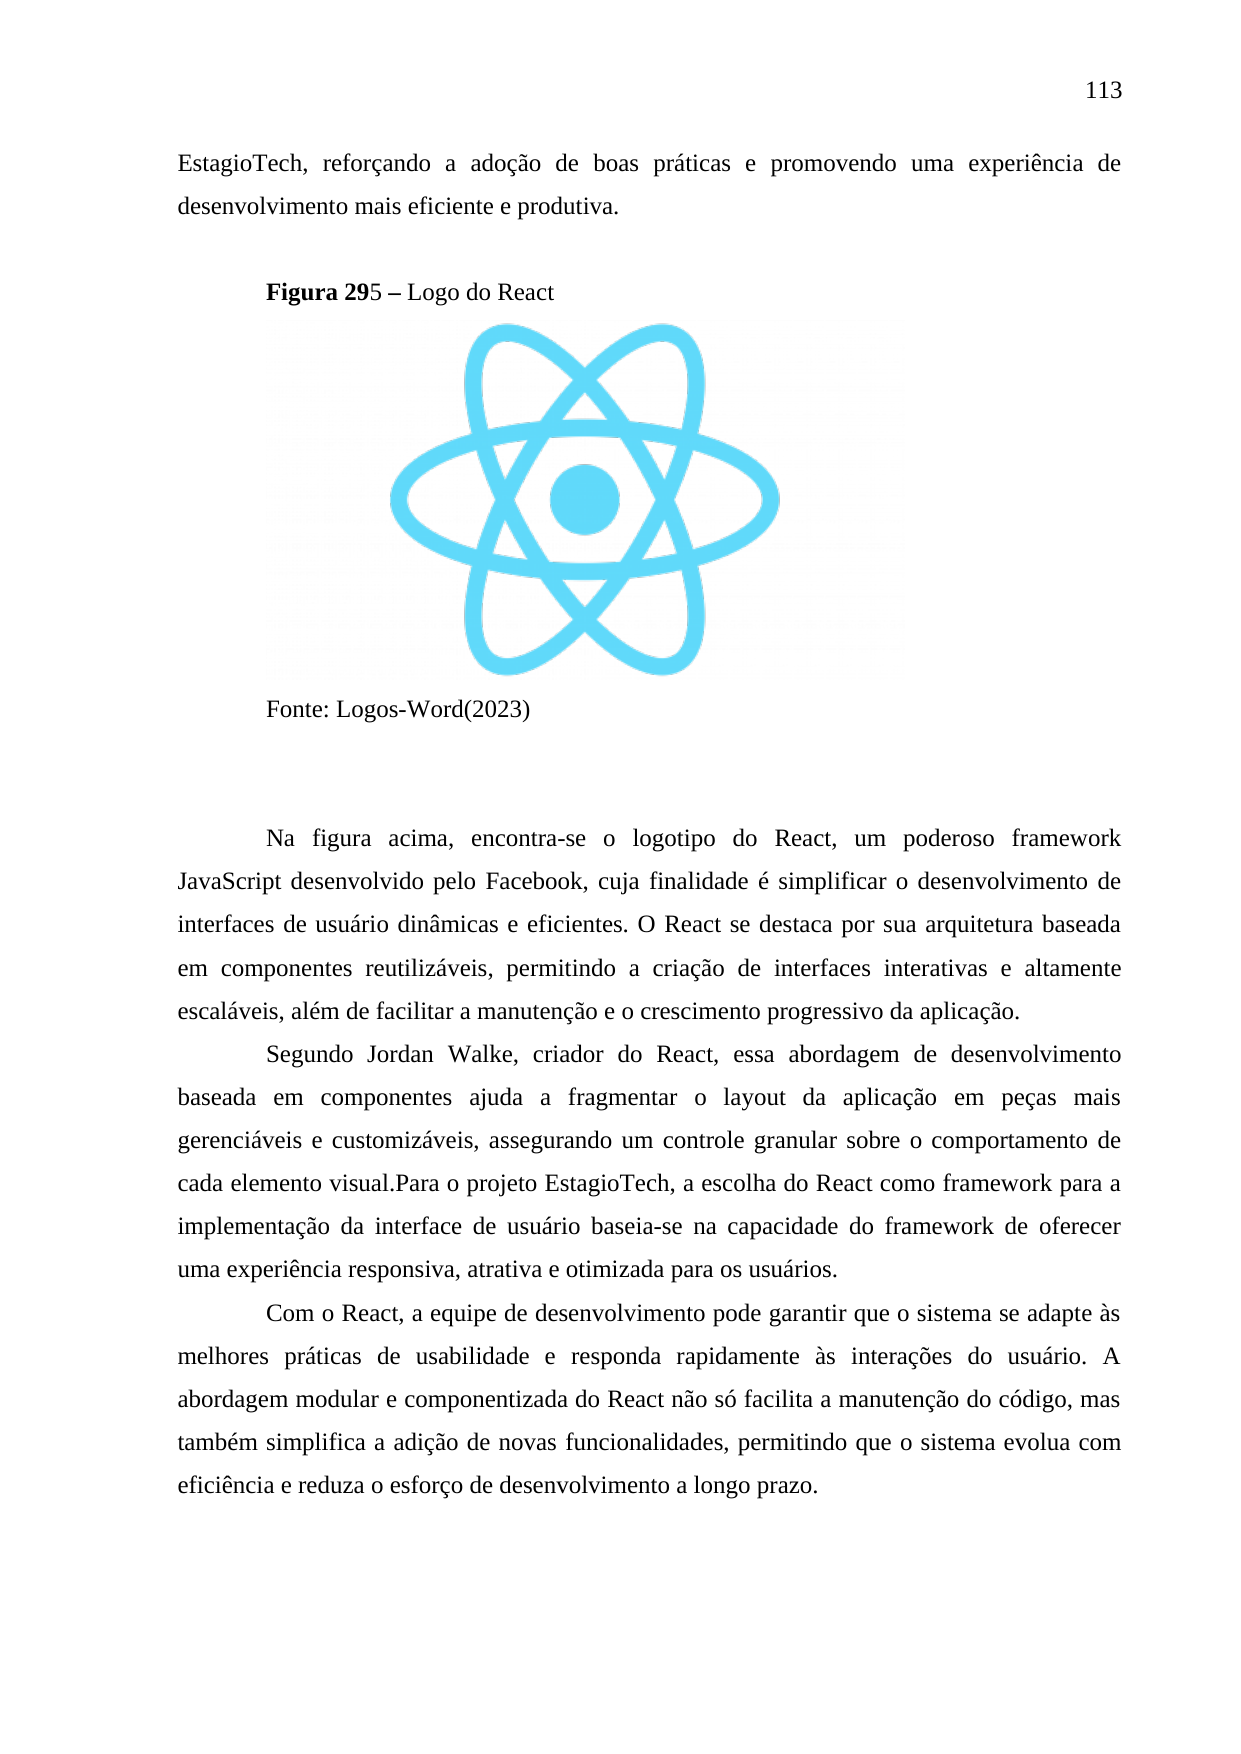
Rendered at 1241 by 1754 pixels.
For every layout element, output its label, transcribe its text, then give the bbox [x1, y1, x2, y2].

text Na figura acima, encontra-se o logotipo do React, um poderoso framework JavaScript desenvolvido pelo Facebook, cuja finalidade é simplificar o desenvolvimento de interfaces de usuário dinâmicas e eficientes. O React se destaca por sua arquitetura baseada em componentes reutilizáveis, permitindo a criação de interfaces interativas e altamente escaláveis, além de facilitar a manutenção e o crescimento progressivo da aplicação. [177, 823, 1122, 1024]
text Segundo Jordan Walke, criador do React, essa abordagem de desenvolvimento baseada em componentes ajuda a fragmentar o layout da aplicação em peças mais gerenciáveis e customizáveis, assegurando um controle granular sobre o comportamento de cada elemento visual.Para o projeto EstagioTech, a escolha do React como framework para a implementação da interface de usuário baseia-se na capacidade do framework de oferecer uma experiência responsiva, atrativa e otimizada para os usuários. [177, 1039, 1122, 1283]
text Fonte: Logos-Word(2023) [177, 694, 1122, 723]
text Com o React, a equipe de desenvolvimento pode garantir que o sistema se adapte às melhores práticas de usabilidade e responda rapidamente às interações do usuário. A abordagem modular e componentizada do React não só facilita a manutenção do código, mas também simplifica a adição de novas funcionalidades, permitindo que o sistema evolua com eficiência e reduza o esforço de desenvolvimento a longo prazo. [177, 1298, 1122, 1499]
text Figura 29 – Logo do React [177, 277, 1122, 306]
picture [265, 320, 905, 680]
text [177, 148, 1122, 219]
